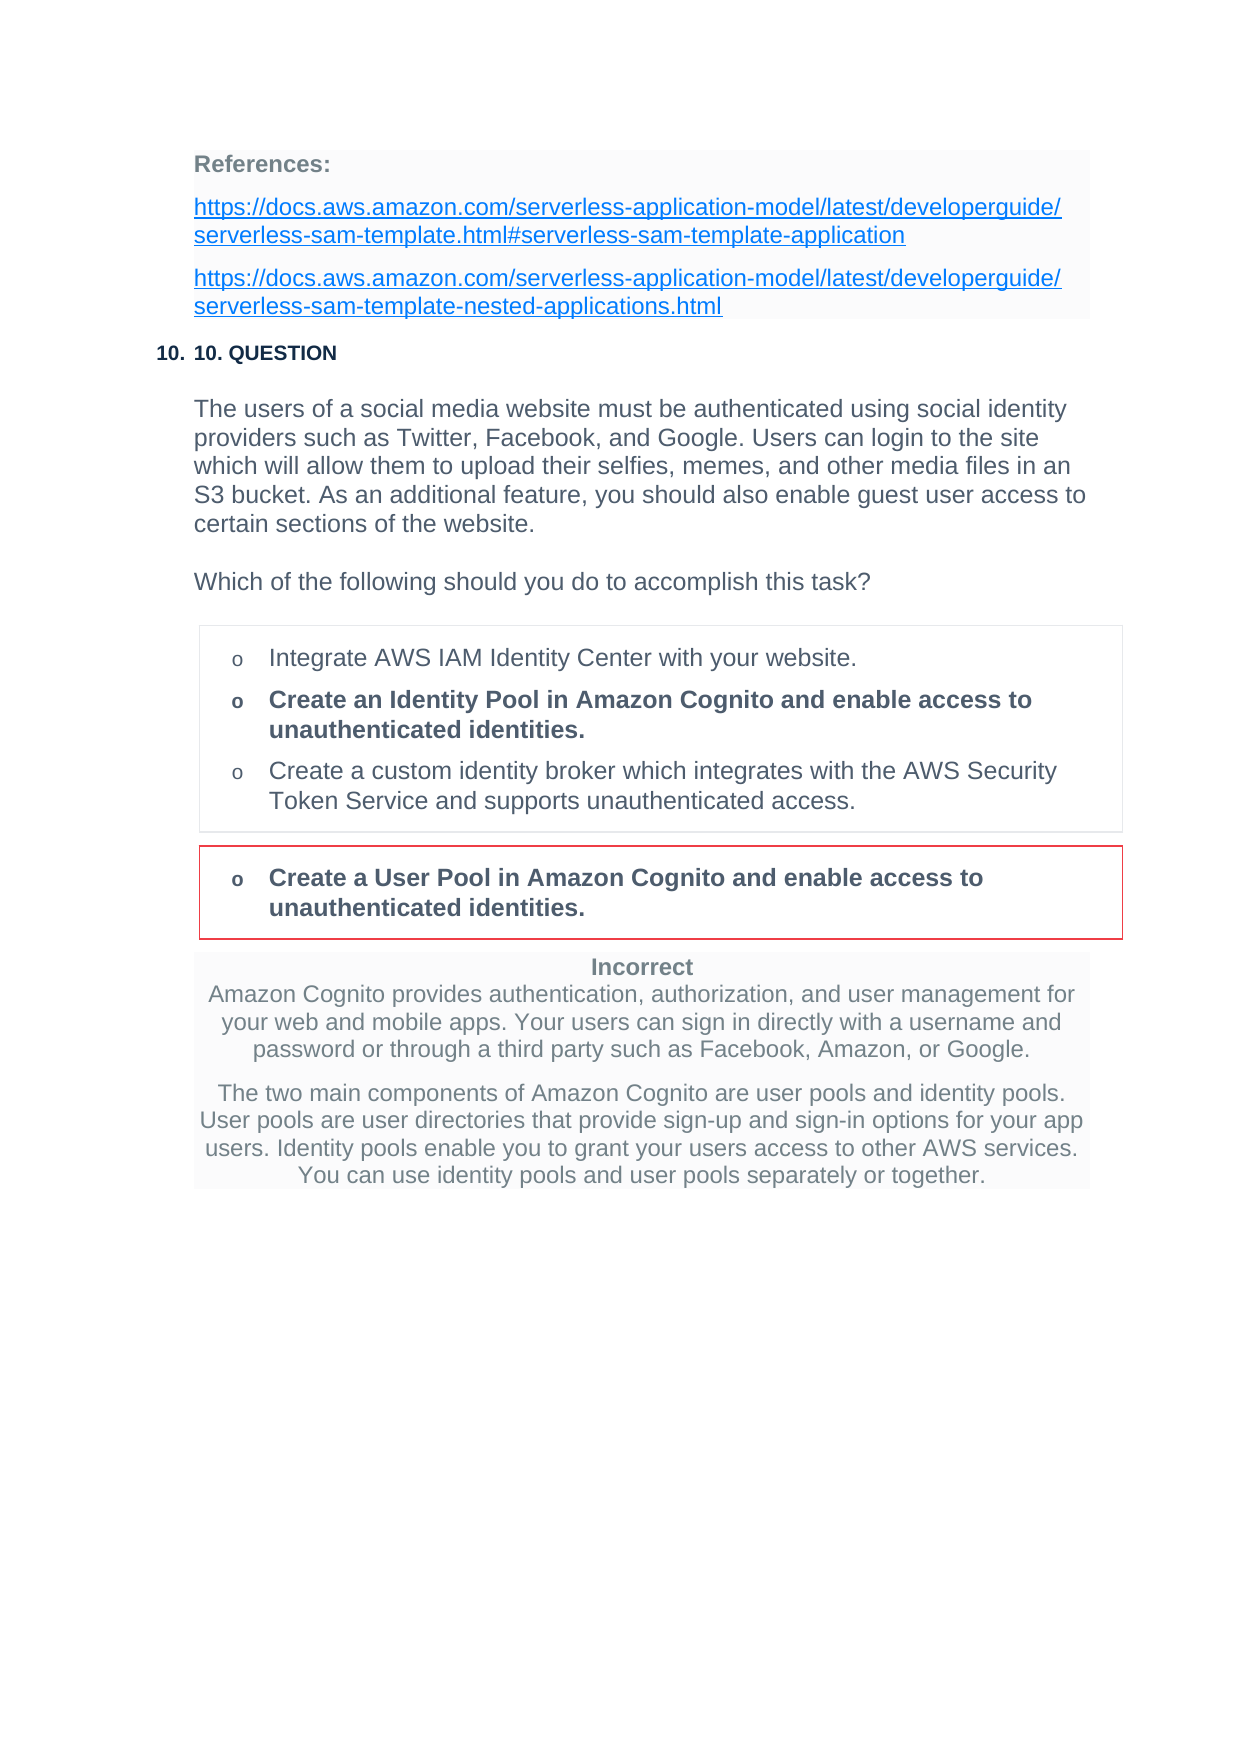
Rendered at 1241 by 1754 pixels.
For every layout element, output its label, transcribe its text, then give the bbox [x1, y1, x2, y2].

list Create a custom identity broker which integrates with the AWS Security Token Service and supports unauthenticated access. [200, 738, 1122, 831]
text https://docs.aws.amazon.com/serverless-application-model/latest/developerguide/serverless-sam-template.html#serverless-sam-template-application [194, 193, 1090, 248]
list Create a User Pool in Amazon Cognito and enable access to unauthenticated identities. [200, 847, 1122, 938]
list 10. Question [156, 332, 1090, 364]
text Incorrect [194, 952, 1090, 980]
list Create an Identity Pool in Amazon Cognito and enable access to unauthenticated identities. [200, 667, 1122, 738]
text The users of a social media website must be authenticated using social identity providers such as Twitter, Facebook, and Google. Users can login to the site which will allow them to upload their selfies, memes, and other media files in an S3 bucket. As an additional feature, you should also enable guest user access to certain sections of the website. [194, 394, 1090, 537]
text References: [194, 150, 1090, 178]
text https://docs.aws.amazon.com/serverless-application-model/latest/developerguide/serverless-sam-template-nested-applications.html [194, 264, 1090, 319]
text Amazon Cognito provides authentication, authorization, and user management for your web and mobile apps. Your users can sign in directly with a username and password or through a third party such as Facebook, Amazon, or Google. [194, 980, 1090, 1063]
text Which of the following should you do to accomplish this task? [194, 567, 1090, 595]
list Integrate AWS IAM Identity Center with your website. [200, 626, 1122, 667]
text The two main components of Amazon Cognito are user pools and identity pools. User pools are user directories that provide sign-up and sign-in options for your app users. Identity pools enable you to grant your users access to other AWS services. You can use identity pools and user pools separately or together. [194, 1078, 1090, 1189]
